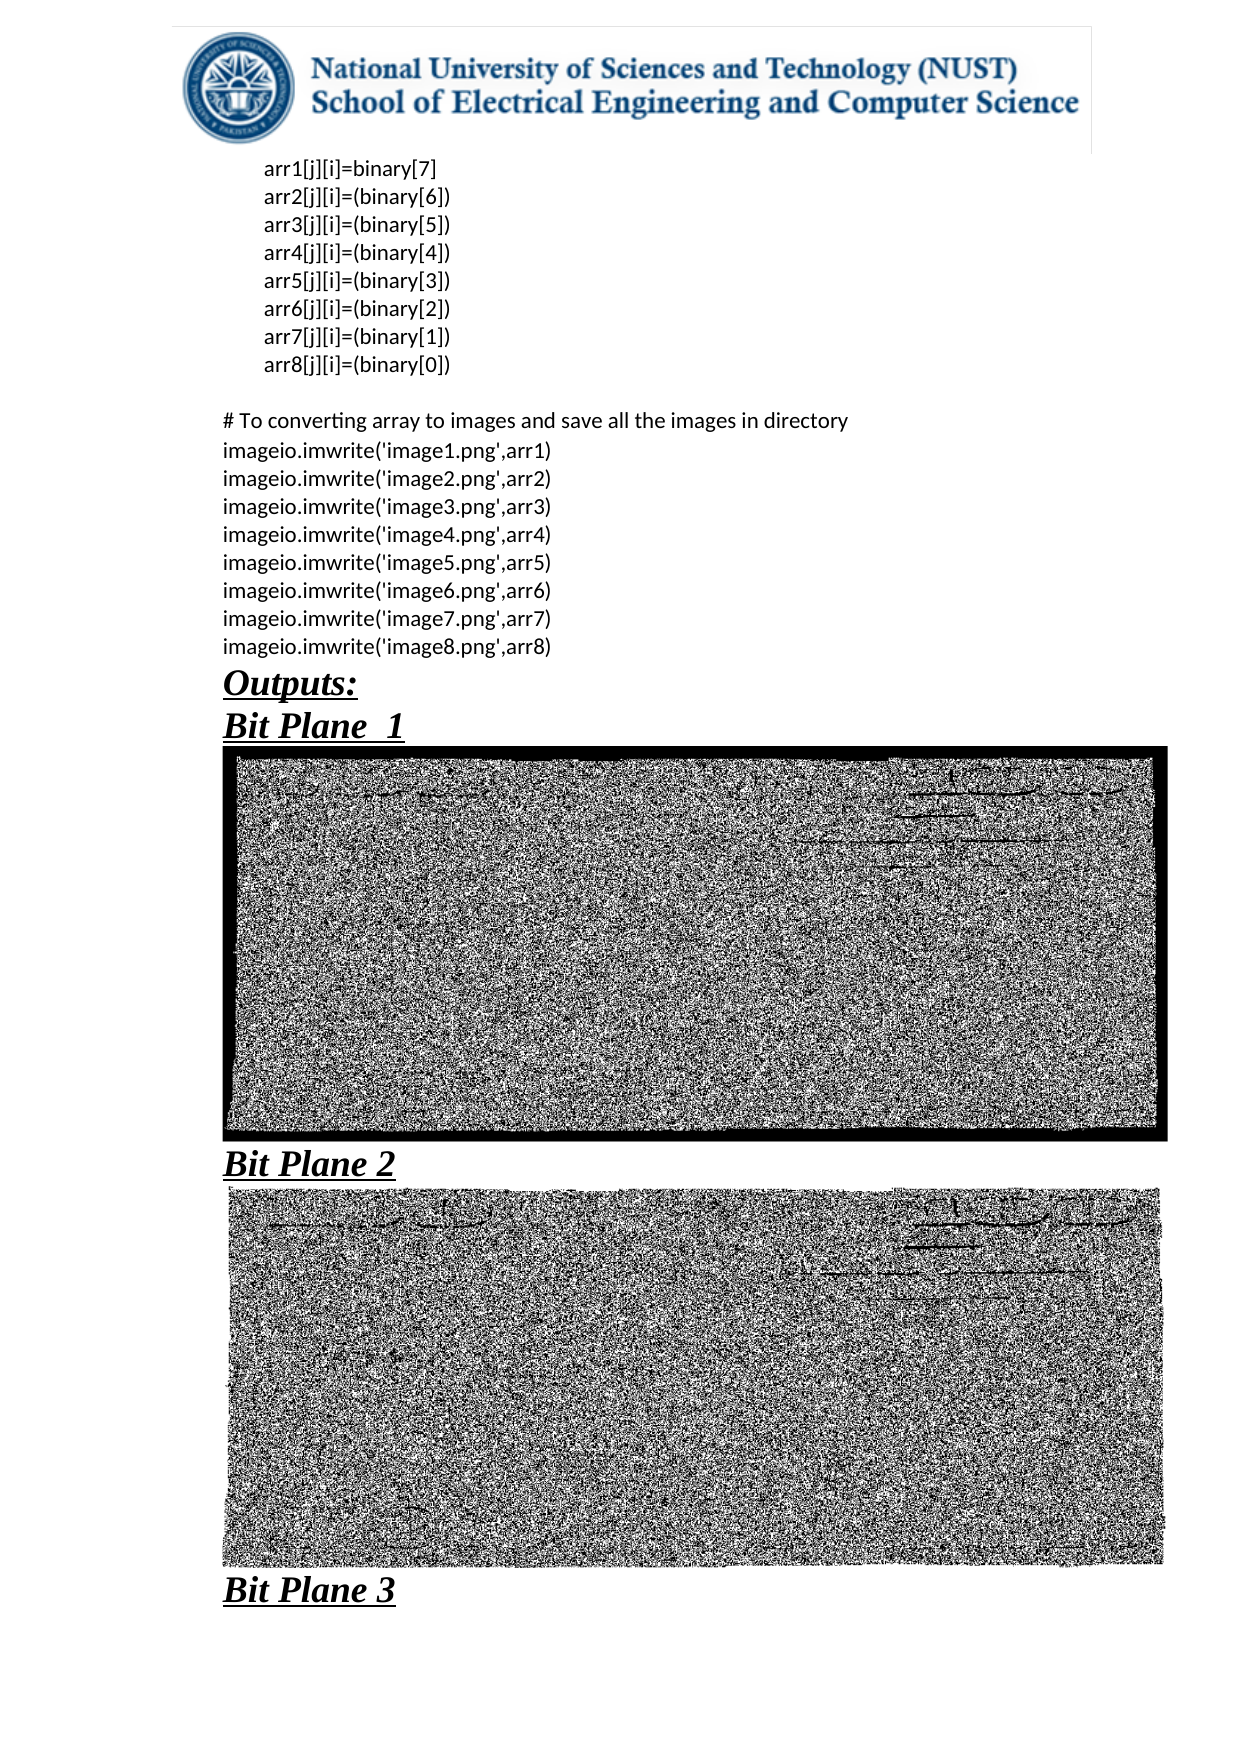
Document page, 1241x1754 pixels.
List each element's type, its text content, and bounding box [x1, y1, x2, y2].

list imageio.imwrite('image6.png',arr6) [223, 576, 1093, 604]
list Outputs: [223, 660, 1093, 703]
picture [222, 1185, 1168, 1568]
list imageio.imwrite('image2.png',arr2) [223, 464, 1093, 492]
list imageio.imwrite('image1.png',arr1) [223, 436, 1093, 464]
list imageio.imwrite('image3.png',arr3) [223, 492, 1093, 520]
list arr5[j][i]=(binary[3]) [223, 266, 1093, 294]
list arr7[j][i]=(binary[1]) [223, 322, 1093, 350]
list arr8[j][i]=(binary[0]) [223, 350, 1093, 378]
list arr6[j][i]=(binary[2]) [223, 294, 1093, 322]
list imageio.imwrite('image5.png',arr5) [223, 548, 1093, 576]
list arr3[j][i]=(binary[5]) [223, 210, 1093, 238]
list # To converting array to images and save all the images in directory [223, 406, 1093, 434]
list Bit Plane 2 [223, 1142, 1093, 1185]
list arr2[j][i]=(binary[6]) [223, 182, 1093, 210]
list imageio.imwrite('image7.png',arr7) [223, 604, 1093, 632]
list imageio.imwrite('image4.png',arr4) [223, 520, 1093, 548]
list Bit Plane 1 [223, 703, 1093, 746]
list arr4[j][i]=(binary[4]) [223, 238, 1093, 266]
picture [222, 746, 1168, 1142]
list Bit Plane 3 [223, 1568, 1093, 1611]
list imageio.imwrite('image8.png',arr8) [223, 632, 1093, 660]
list arr1[j][i]=binary[7] [223, 148, 1093, 182]
picture [171, 25, 1093, 154]
